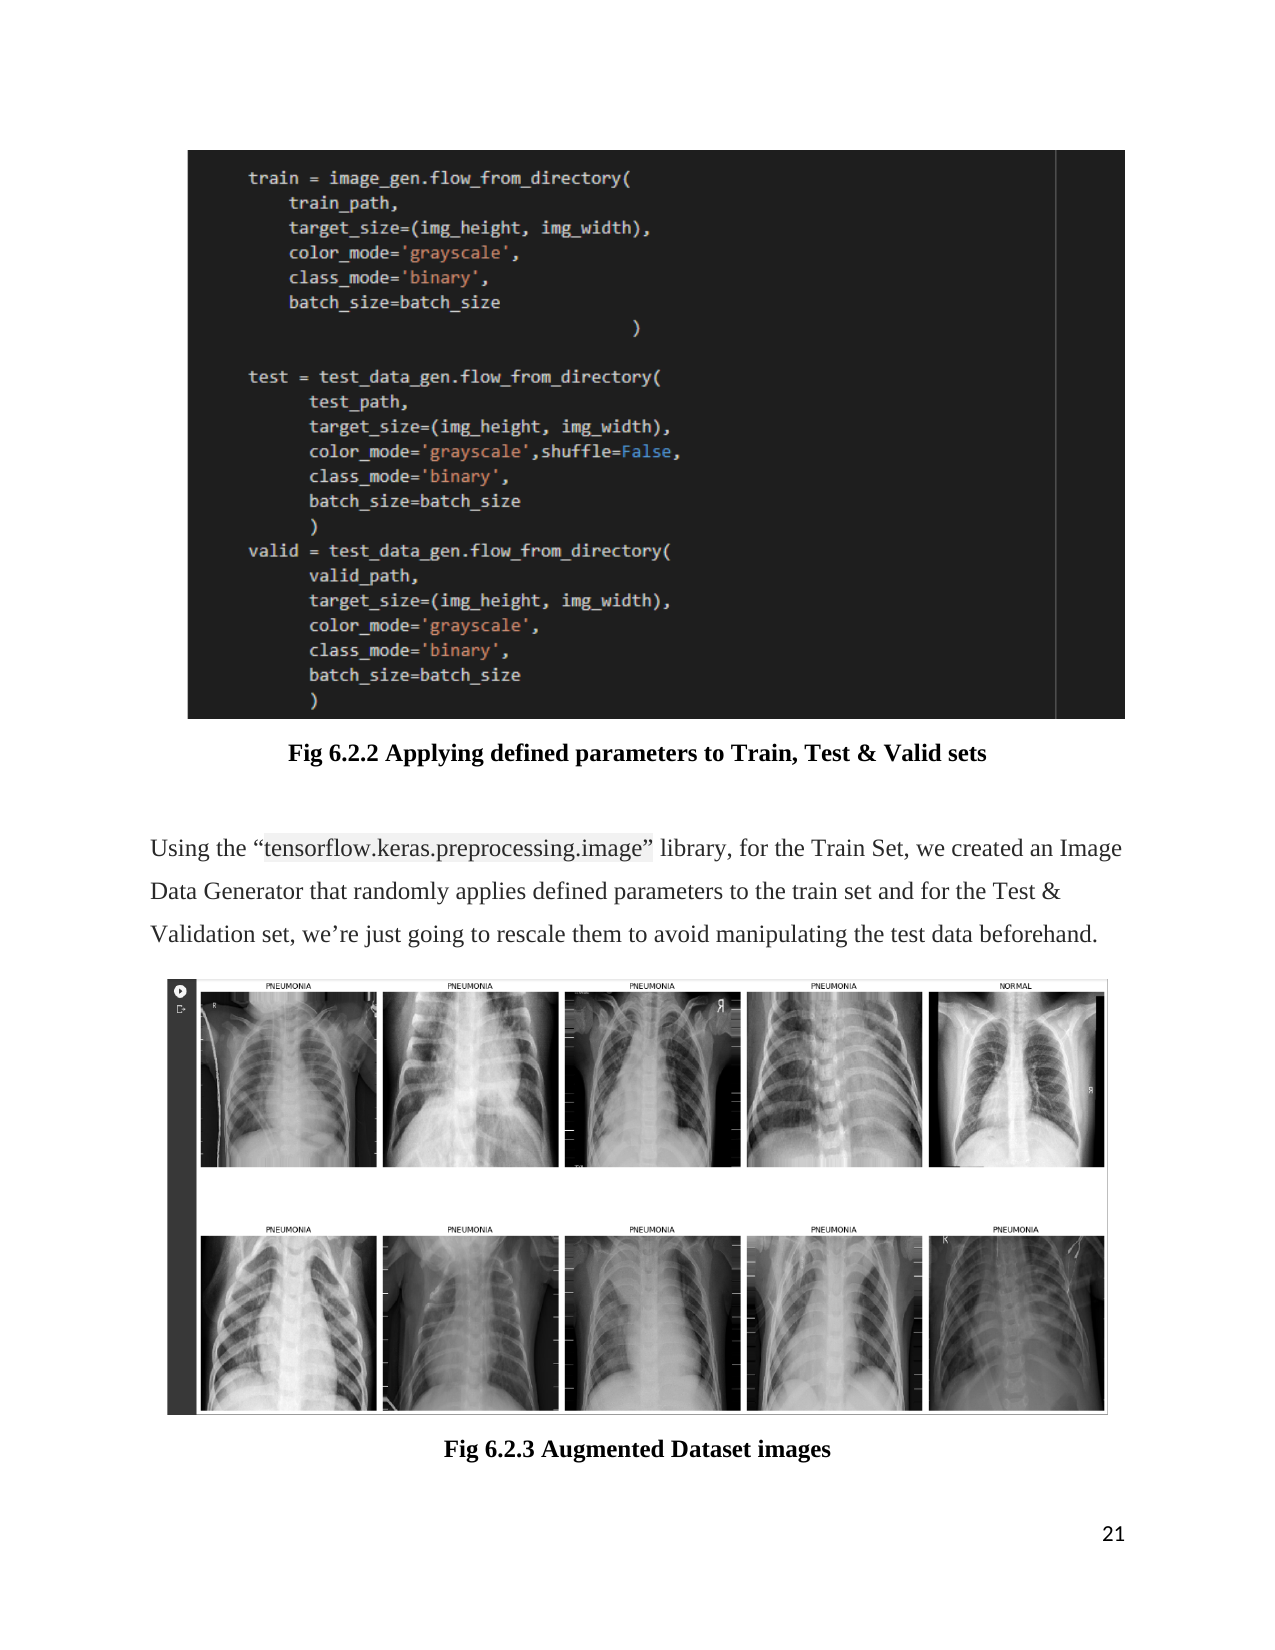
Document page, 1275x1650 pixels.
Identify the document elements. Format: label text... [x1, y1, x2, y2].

text Fig 6.2.2 Applying defined parameters to Train, Test & Valid sets [150, 738, 1125, 767]
text Fig 6.2.3 Augmented Dataset images [150, 1434, 1125, 1463]
picture [167, 979, 1108, 1415]
text Using the “tensorflow.keras.preprocessing.image” library, for the Train Set, we created an Image Data Generator that randomly applies defined parameters to the train set and for the Test & Validation set, we’re just going to rescale them to avoid manipulating the test data beforehand. [150, 833, 1125, 948]
picture [187, 150, 1125, 719]
